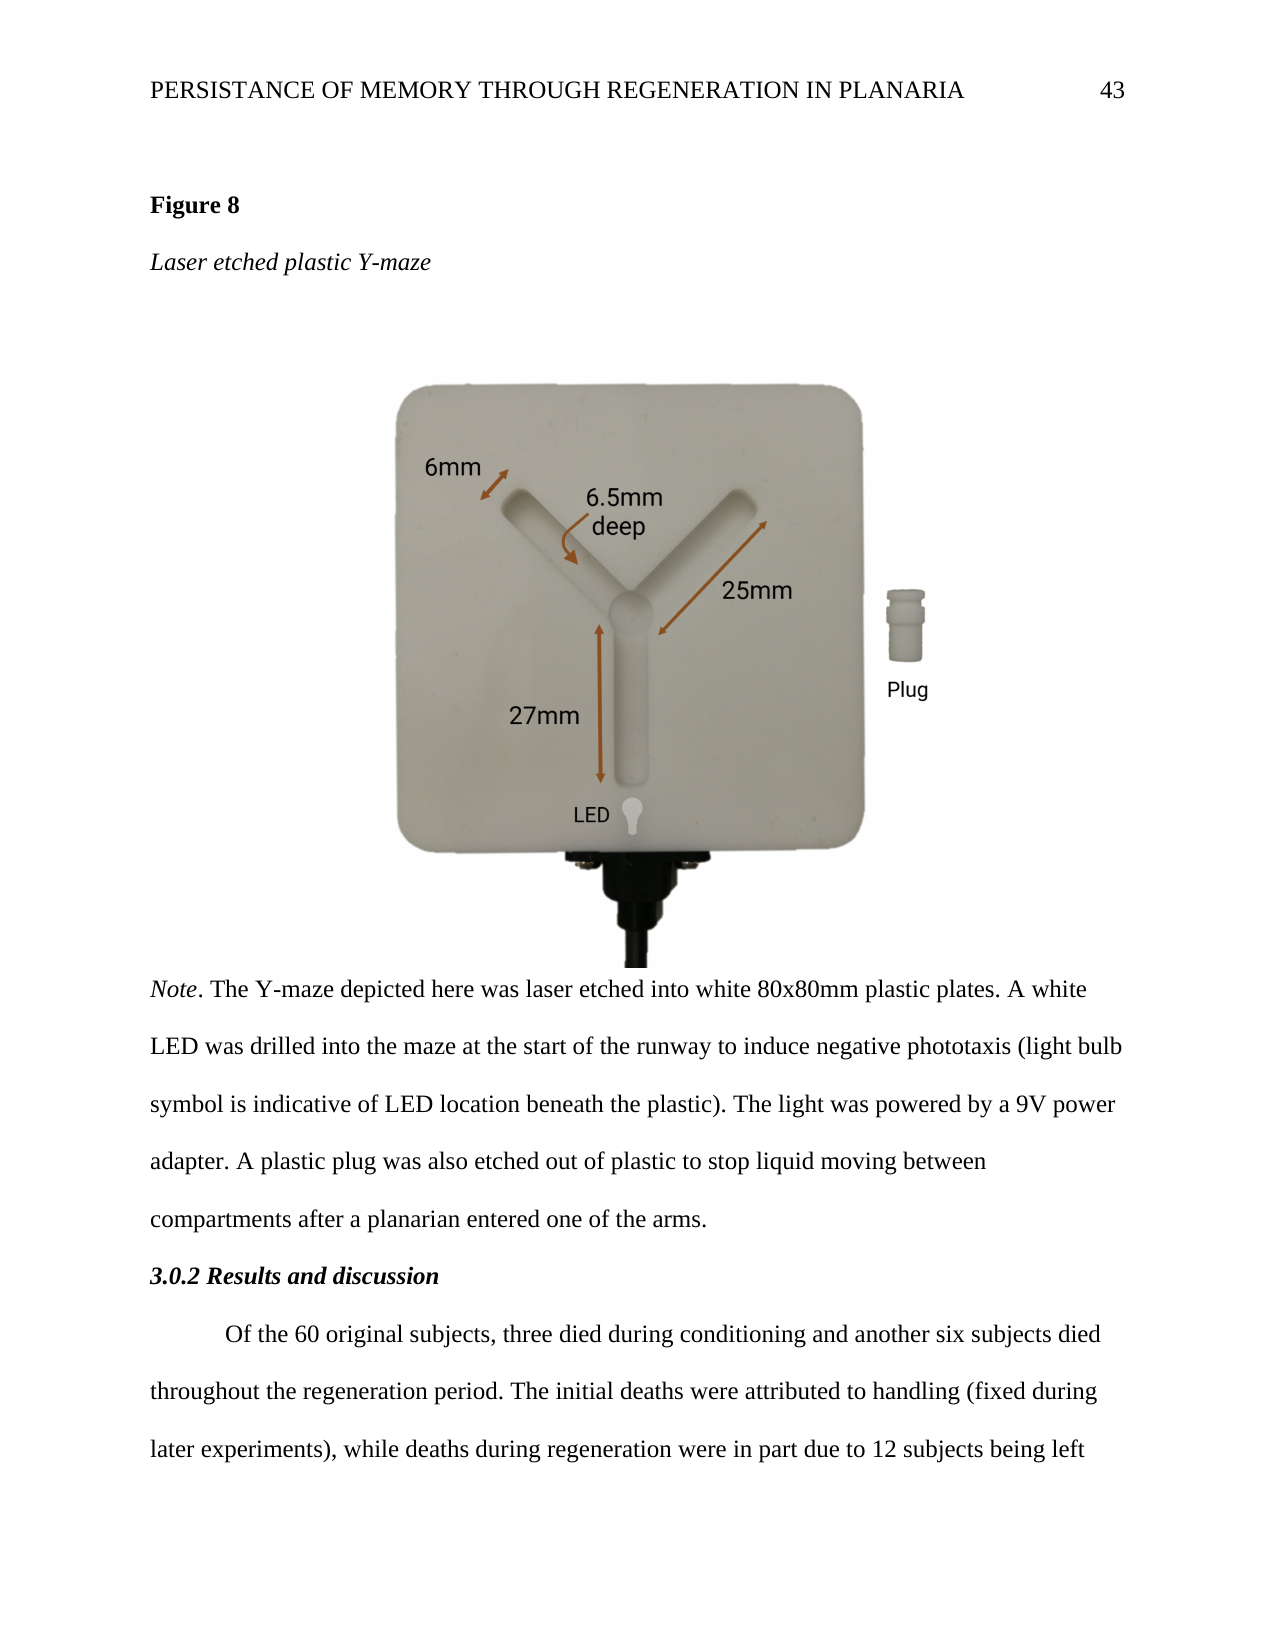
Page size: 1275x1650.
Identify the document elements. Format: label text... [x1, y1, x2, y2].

text Laser etched plastic Y-maze [150, 247, 1125, 276]
subtitle 3.0.2 Results and discussion [150, 1261, 1125, 1290]
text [150, 1319, 1125, 1462]
text Note. The Y-maze depicted here was laser etched into white 80x80mm plastic plates. A white LED was drilled into the maze at the start of the runway to induce negative phototaxis (light bulb symbol is indicative of LED location beneath the plastic). The light was powered by a 9V power adapter. A plastic plug was also etched out of plastic to stop liquid moving between compartments after a planarian entered one of the arms. [150, 974, 1125, 1232]
picture [168, 317, 1144, 968]
title Figure 8 [150, 190, 1125, 219]
